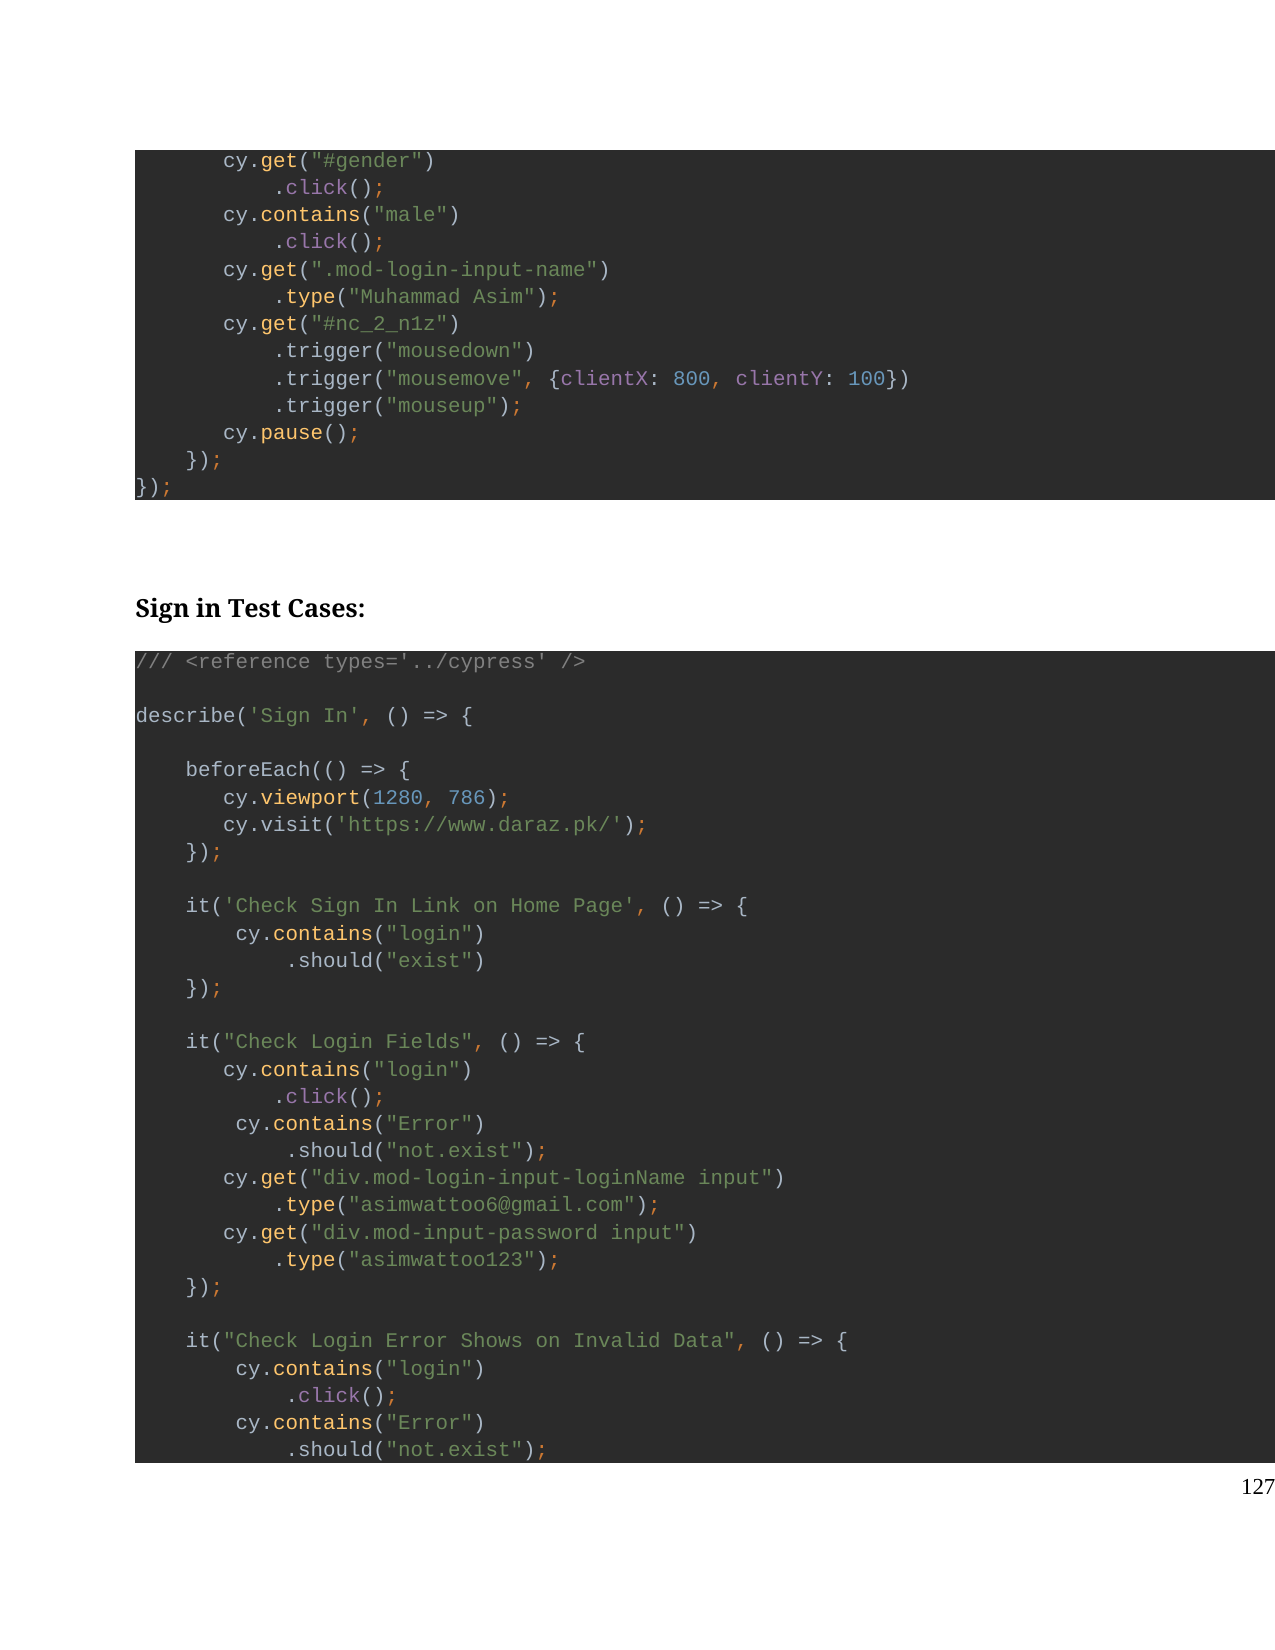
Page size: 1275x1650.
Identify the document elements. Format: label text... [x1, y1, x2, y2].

text Sign in Test Cases: [135, 591, 1275, 625]
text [135, 651, 1275, 1463]
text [135, 150, 1275, 500]
